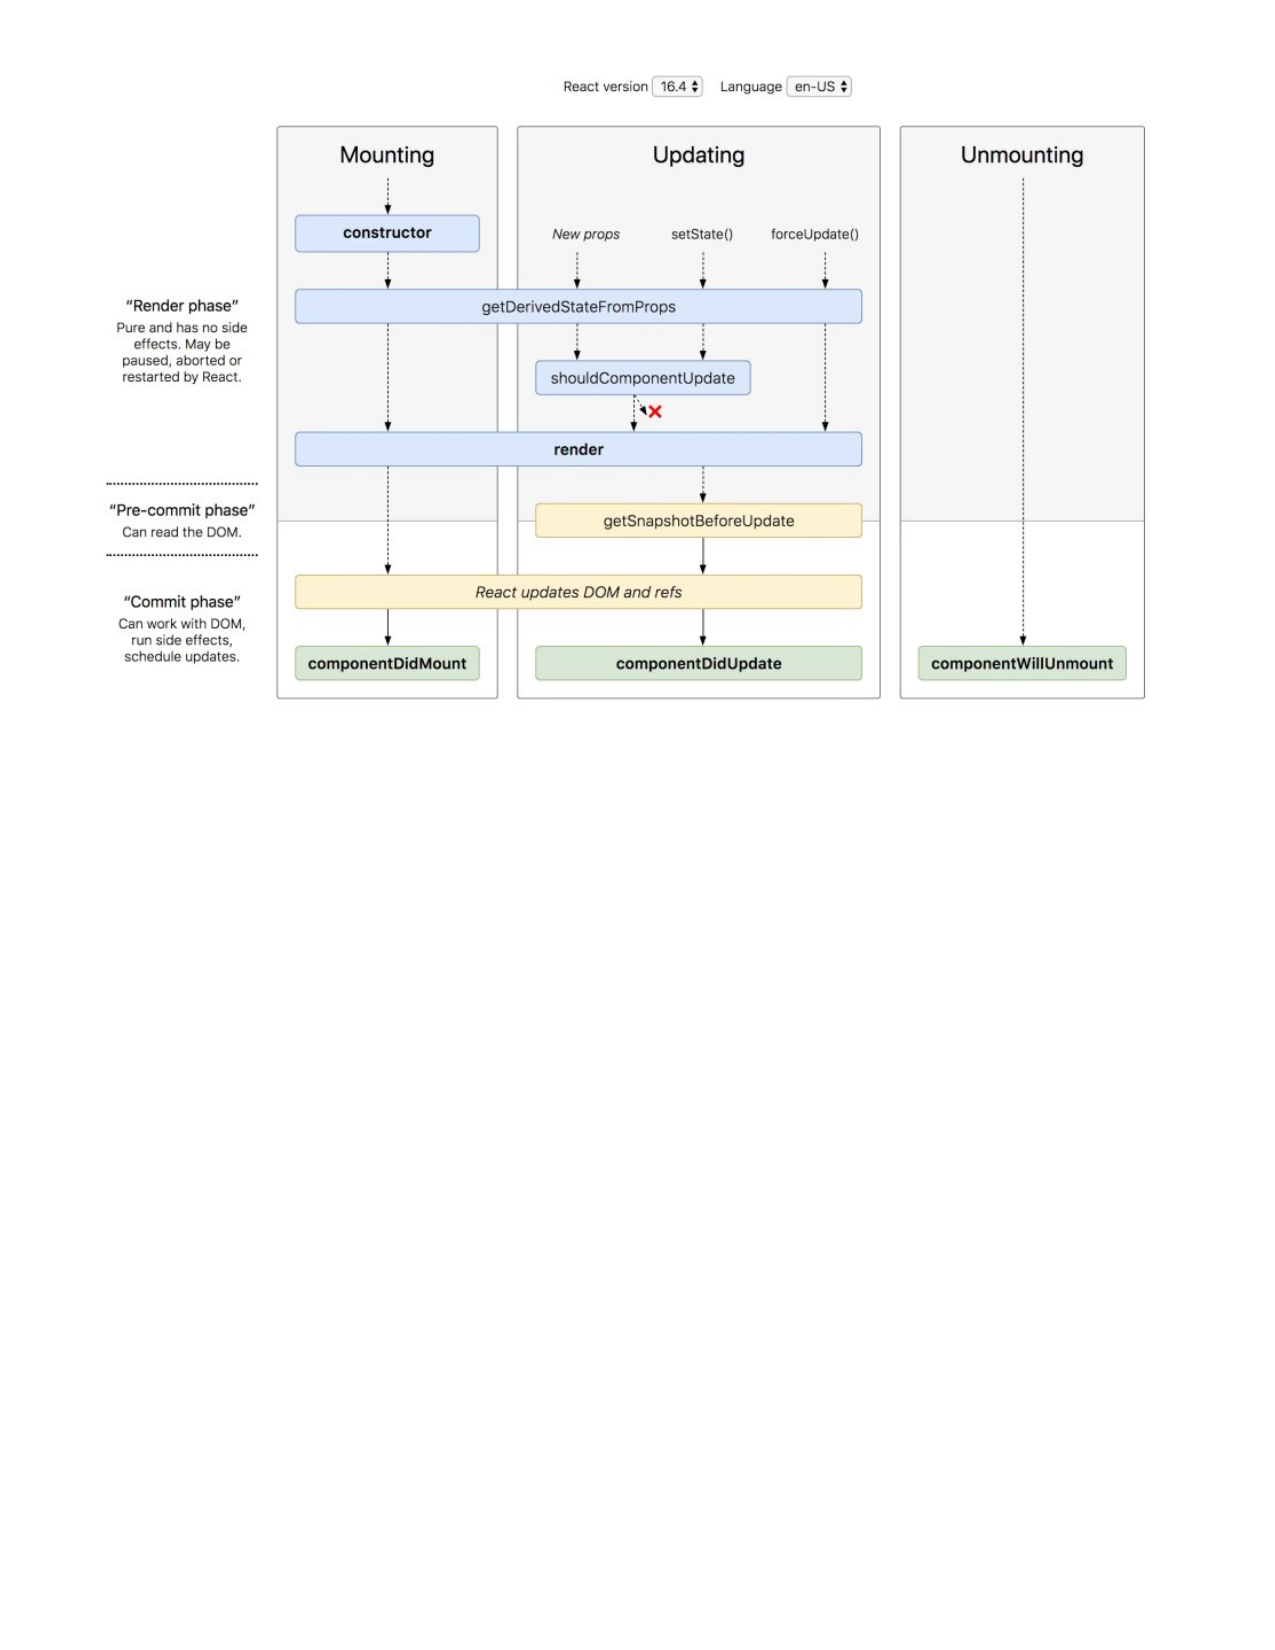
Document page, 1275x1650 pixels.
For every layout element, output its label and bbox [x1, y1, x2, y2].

picture [75, 75, 1247, 725]
